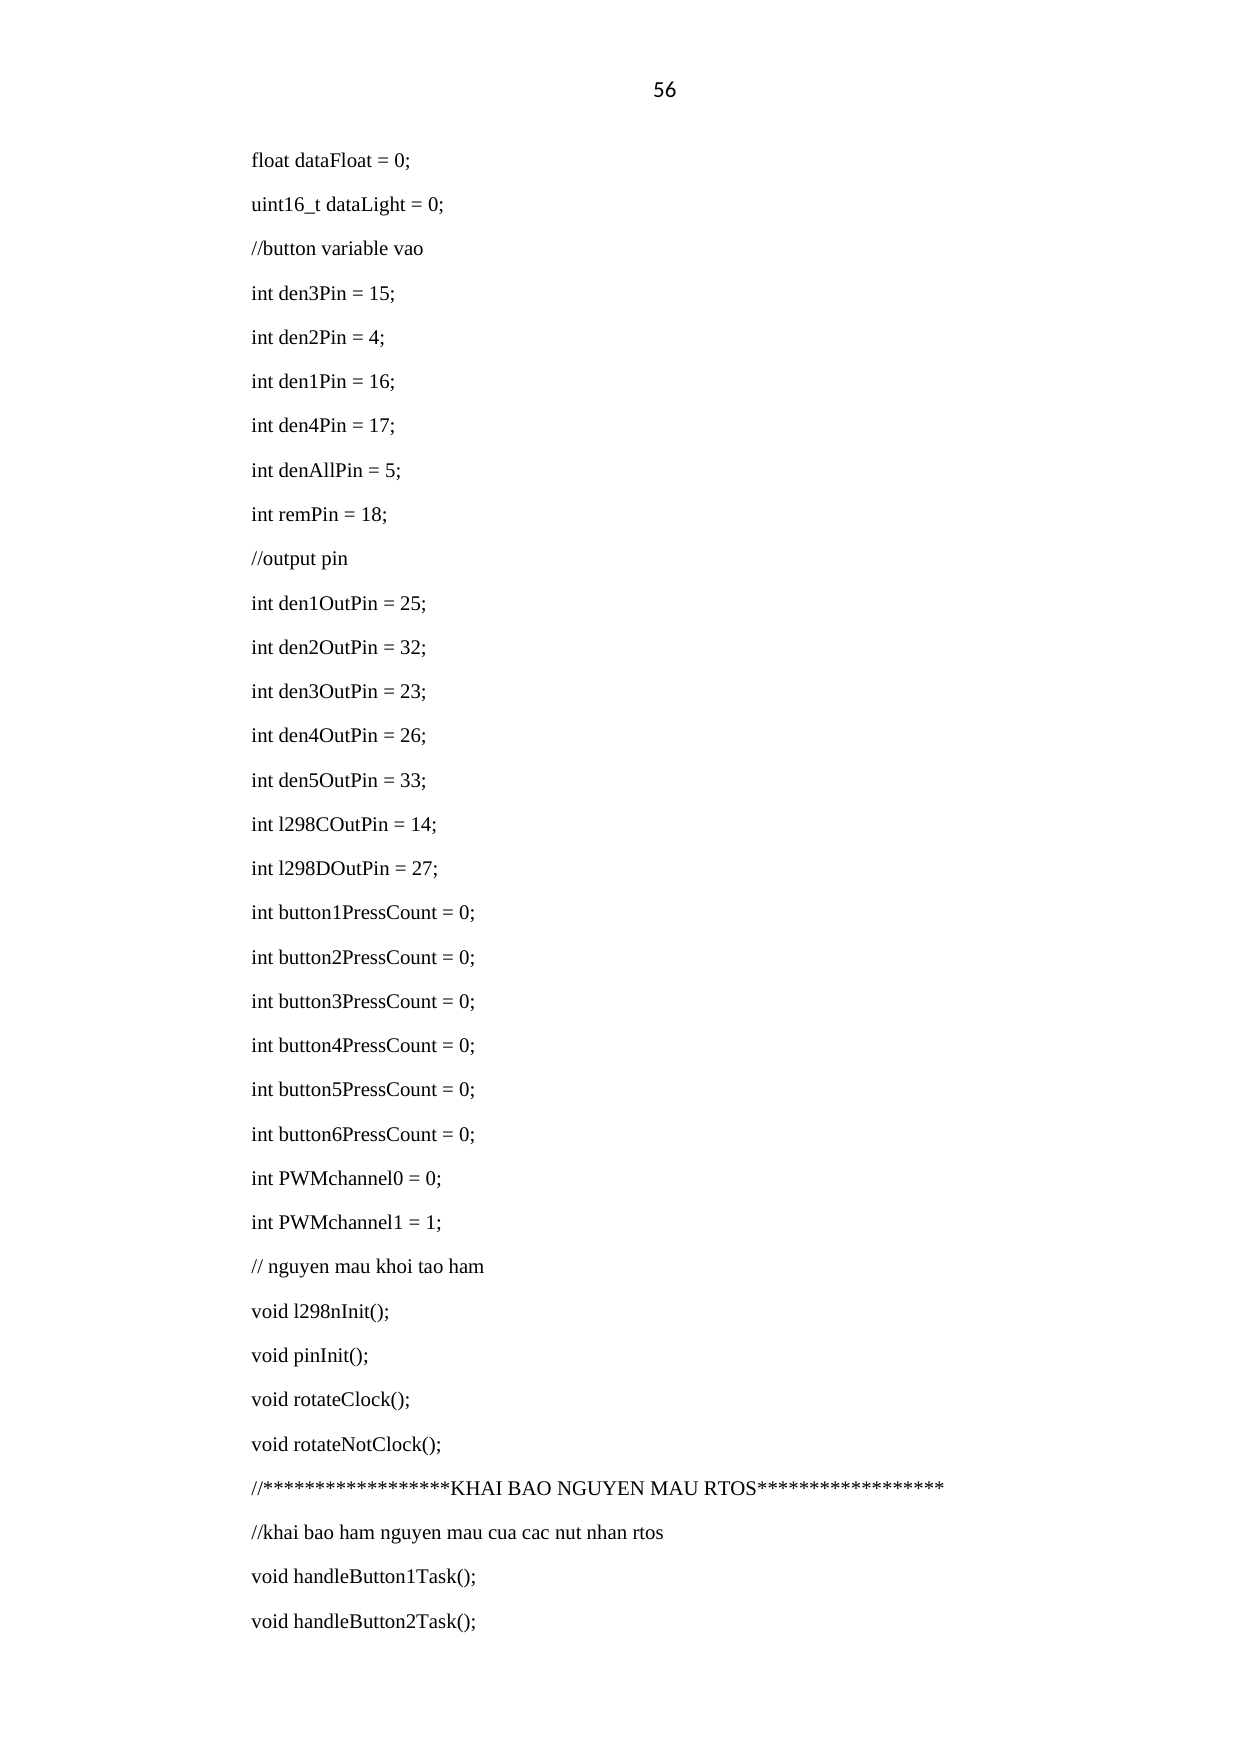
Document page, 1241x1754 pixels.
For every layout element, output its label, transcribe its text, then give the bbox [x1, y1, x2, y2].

text void handleButton2Task(); [207, 1609, 1122, 1633]
text int button4PressCount = 0; [207, 1033, 1122, 1057]
text int button6PressCount = 0; [207, 1122, 1122, 1146]
text uint16_t dataLight = 0; [207, 192, 1122, 216]
text int den1Pin = 16; [207, 369, 1122, 393]
text int remPin = 18; [207, 502, 1122, 526]
text //******************KHAI BAO NGUYEN MAU RTOS****************** [207, 1476, 1122, 1500]
text //khai bao ham nguyen mau cua cac nut nhan rtos [207, 1520, 1122, 1544]
text int l298DOutPin = 27; [207, 856, 1122, 880]
text int button3PressCount = 0; [207, 989, 1122, 1013]
text int den2Pin = 4; [207, 325, 1122, 349]
text //output pin [207, 546, 1122, 570]
text void pinInit(); [207, 1343, 1122, 1367]
text int PWMchannel0 = 0; [207, 1166, 1122, 1190]
text int button2PressCount = 0; [207, 944, 1122, 969]
text void handleButton1Task(); [207, 1564, 1122, 1588]
text float dataFloat = 0; [207, 148, 1122, 172]
text int den5OutPin = 33; [207, 767, 1122, 792]
text int button1PressCount = 0; [207, 900, 1122, 924]
text int den3Pin = 15; [207, 281, 1122, 304]
text int den2OutPin = 32; [207, 635, 1122, 659]
text int den4OutPin = 26; [207, 723, 1122, 747]
text int button5PressCount = 0; [207, 1077, 1122, 1101]
text int den4Pin = 17; [207, 413, 1122, 437]
text int den3OutPin = 23; [207, 679, 1122, 703]
text int den1OutPin = 25; [207, 590, 1122, 614]
text void l298nInit(); [207, 1299, 1122, 1323]
text // nguyen mau khoi tao ham [207, 1254, 1122, 1278]
text void rotateClock(); [207, 1387, 1122, 1411]
text void rotateNotClock(); [207, 1432, 1122, 1456]
text int denAllPin = 5; [207, 458, 1122, 482]
text //button variable vao [207, 236, 1122, 260]
text int PWMchannel1 = 1; [207, 1210, 1122, 1234]
text int l298COutPin = 14; [207, 812, 1122, 836]
